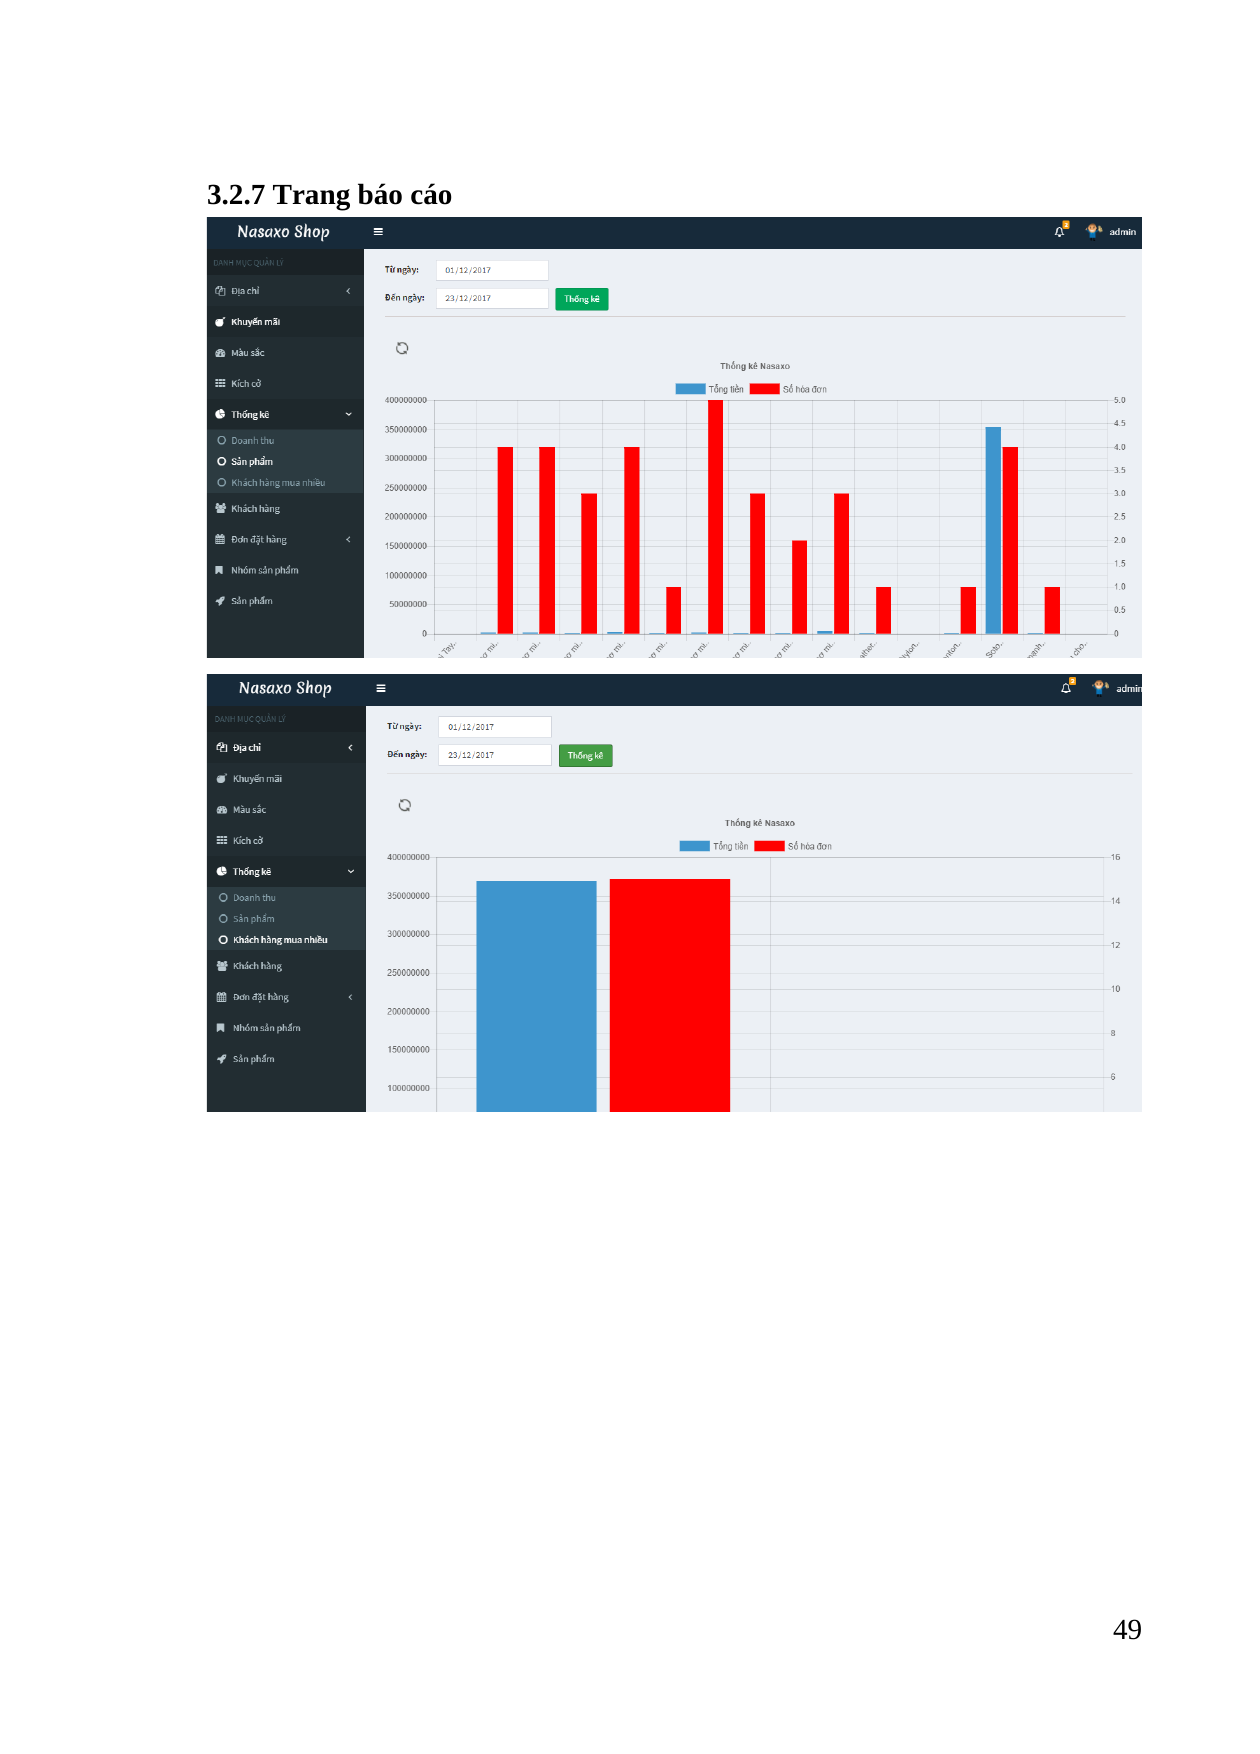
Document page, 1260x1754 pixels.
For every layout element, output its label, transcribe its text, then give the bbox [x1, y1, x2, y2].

subtitle 3.2.7 Trang báo cáo [207, 177, 1142, 211]
picture [206, 674, 1142, 1112]
picture [206, 217, 1142, 658]
